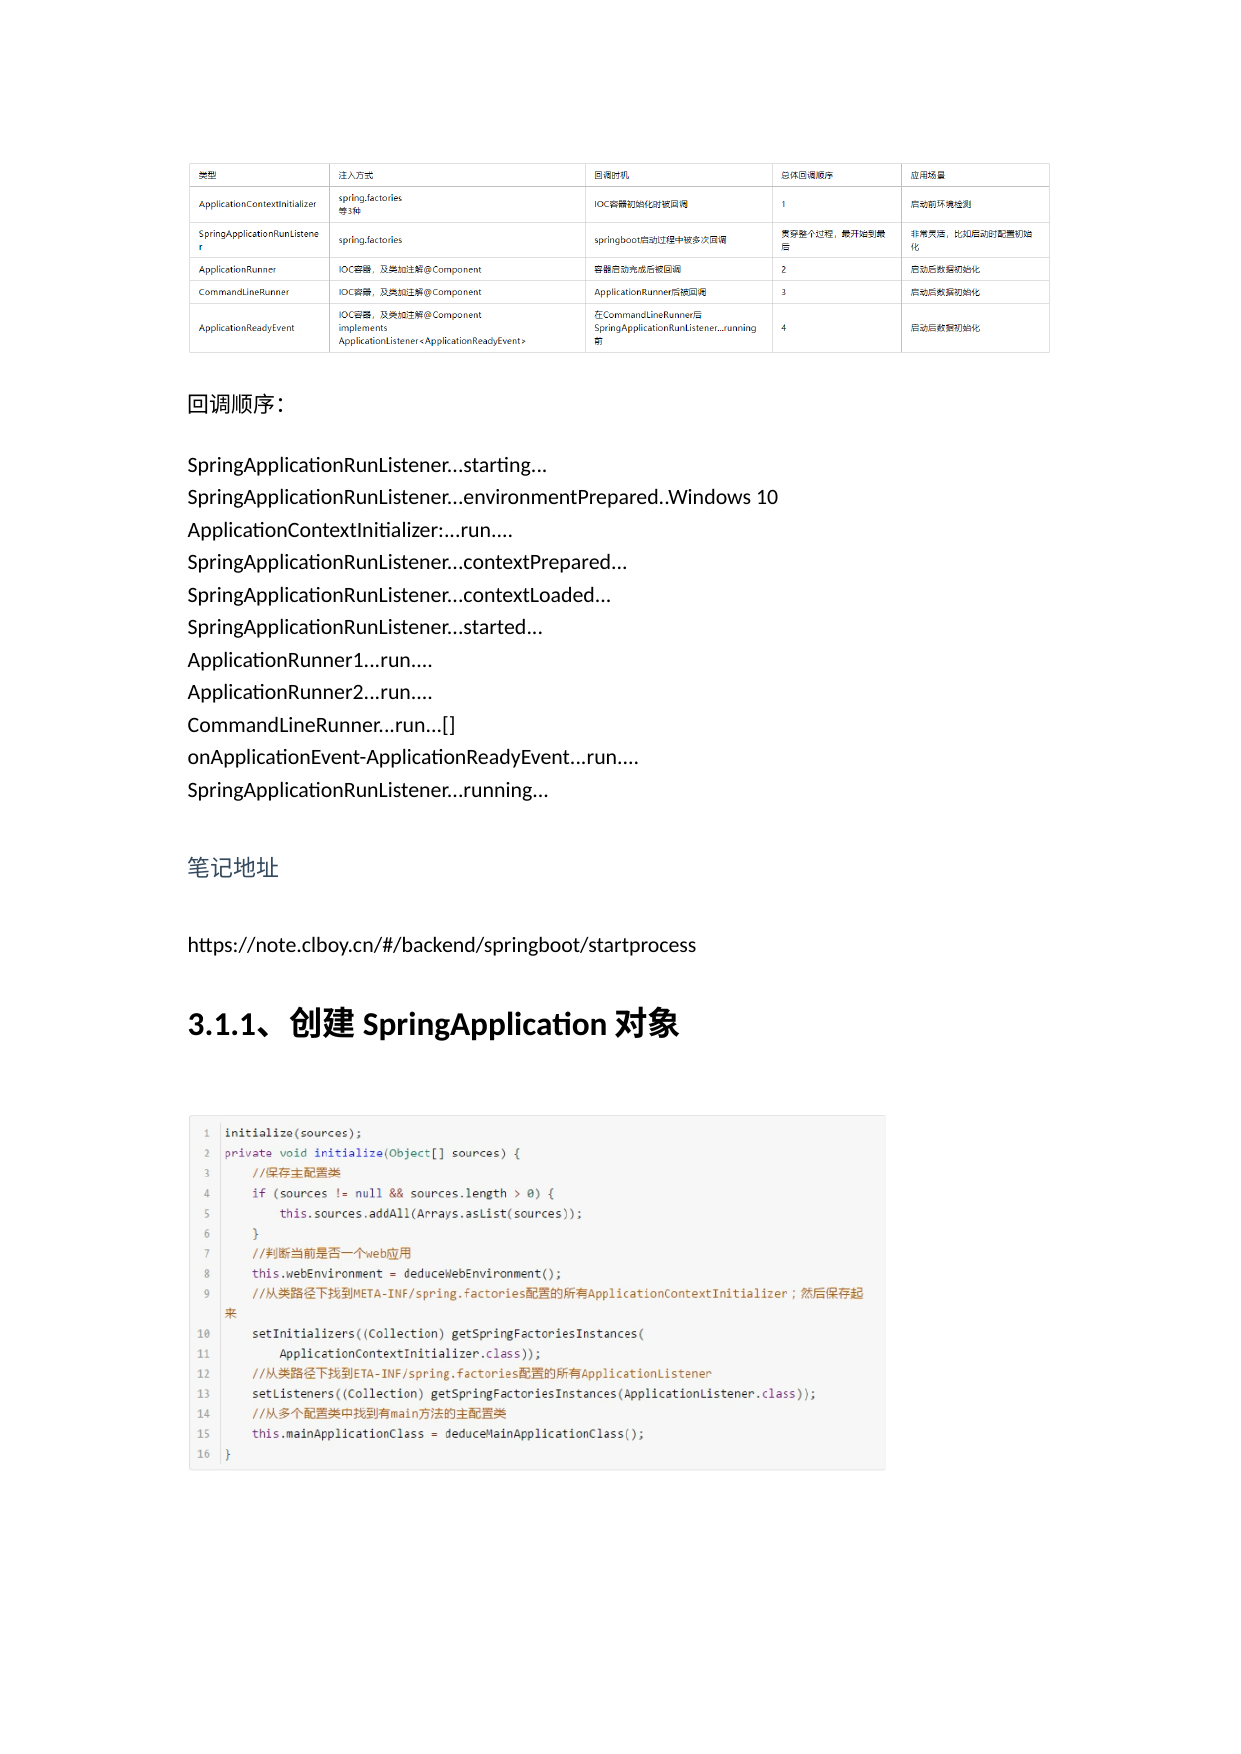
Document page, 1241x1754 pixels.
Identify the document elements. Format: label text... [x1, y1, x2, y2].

text SpringApplicationRunListener...started... [187, 610, 1053, 643]
text onApplicationEvent-ApplicationReadyEvent...run.... [187, 740, 1053, 773]
text ApplicationRunner1...run.... [187, 643, 1053, 675]
subtitle 3.1.1、创建SpringApplication对象 [187, 988, 1053, 1053]
list 笔记地址 [187, 834, 1053, 899]
text SpringApplicationRunListener...contextLoaded... [187, 578, 1053, 610]
picture [187, 1115, 886, 1471]
picture [187, 162, 1053, 355]
text https://note.clboy.cn/#/backend/springboot/startprocess [187, 929, 1053, 961]
text SpringApplicationRunListener...contextPrepared... [187, 545, 1053, 578]
text ApplicationContextInitializer:...run.... [187, 513, 1053, 545]
text SpringApplicationRunListener...starting... [187, 448, 1053, 480]
text ApplicationRunner2...run.... [187, 675, 1053, 708]
text SpringApplicationRunListener...environmentPrepared..Windows 10 [187, 480, 1053, 513]
text SpringApplicationRunListener...running... [187, 773, 1053, 805]
text CommandLineRunner...run...[] [187, 708, 1053, 740]
list 回调顺序： [187, 386, 1053, 419]
